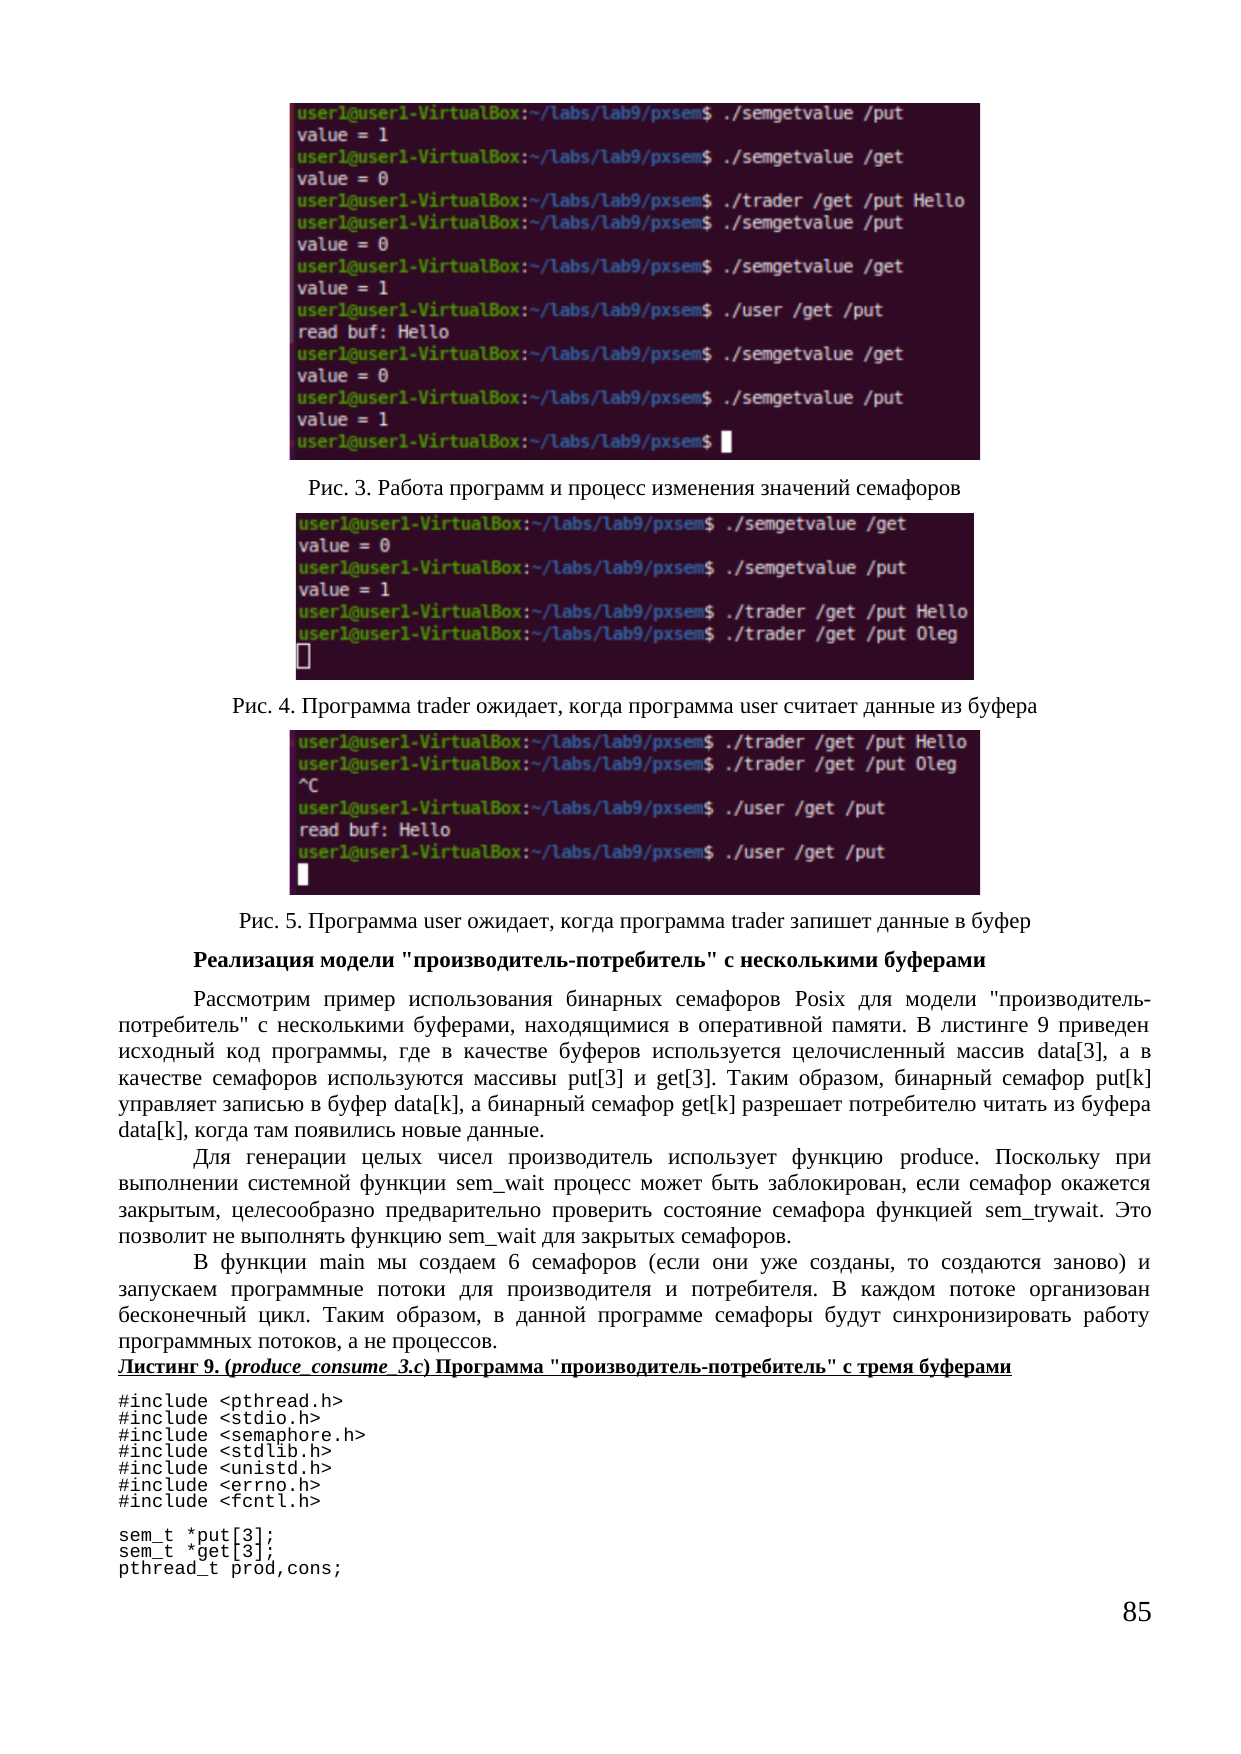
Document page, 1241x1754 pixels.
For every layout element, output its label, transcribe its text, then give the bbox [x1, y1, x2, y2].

picture [295, 513, 974, 680]
picture [289, 730, 981, 895]
text Рис. 3. Работа программ и процесс изменения значений семафоров [118, 474, 1152, 500]
text sem_t *put[3]; [260, 1528, 1152, 1544]
text #include <stdio.h> [118, 1411, 1152, 1428]
text #include <unistd.h> [118, 1461, 1152, 1478]
text #include <fcntl.h> [118, 1494, 1152, 1511]
text Рассмотрим пример использования бинарных семафоров Posix для модели "производитель-потребитель" с несколькими буферами, находящимися в оперативной памяти. В листинге 9 приведен исходный код программы, где в качестве буферов используется целочисленный массив data[3], а в качестве семафоров используются массивы put[3] и get[3]. Таким образом, бинарный семафор put[k] управляет записью в буфер data[k], а бинарный семафор get[k] разрешает потребителю читать из буфера data[k], когда там появились новые данные. [118, 985, 1152, 1143]
text #include <semaphore.h> [118, 1428, 1152, 1444]
text #include <stdlib.h> [118, 1444, 1152, 1461]
text sem_t *get[3]; [260, 1544, 1152, 1561]
text Для генерации целых чисел производитель использует функцию produce. Поскольку при выполнении системной функции sem_wait процесс может быть заблокирован, если семафор окажется закрытым, целесообразно предварительно проверить состояние семафора функцией sem_trywait. Это позволит не выполнять функцию sem_wait для закрытых семафоров. [118, 1143, 1152, 1248]
text Рис. 4. Программа trader ожидает, когда программа user считает данные из буфера [118, 692, 1152, 718]
text В функции main мы создаем 6 семафоров (если они уже созданы, то создаются заново) и запускаем программные потоки для производителя и потребителя. В каждом потоке организован бесконечный цикл. Таким образом, в данной программе семафоры будут синхронизировать работу программных потоков, а не процессов. [118, 1248, 1152, 1354]
text Рис. 5. Программа user ожидает, когда программа trader запишет данные в буфер [118, 907, 1152, 933]
text Реализация модели "производитель-потребитель" с несколькими буферами [118, 946, 1152, 972]
text #include <pthread.h> [118, 1394, 1152, 1411]
text sem_t *put[3]; [118, 1528, 234, 1544]
text Листинг 9. (produce_consume_3.c) Программа "производитель-потребитель" с тремя буферами [118, 1354, 1152, 1378]
text #include <errno.h> [118, 1478, 1152, 1494]
text sem_t *get[3]; [118, 1544, 234, 1561]
picture [289, 103, 981, 460]
text pthread_t prod,cons; [118, 1561, 1152, 1578]
